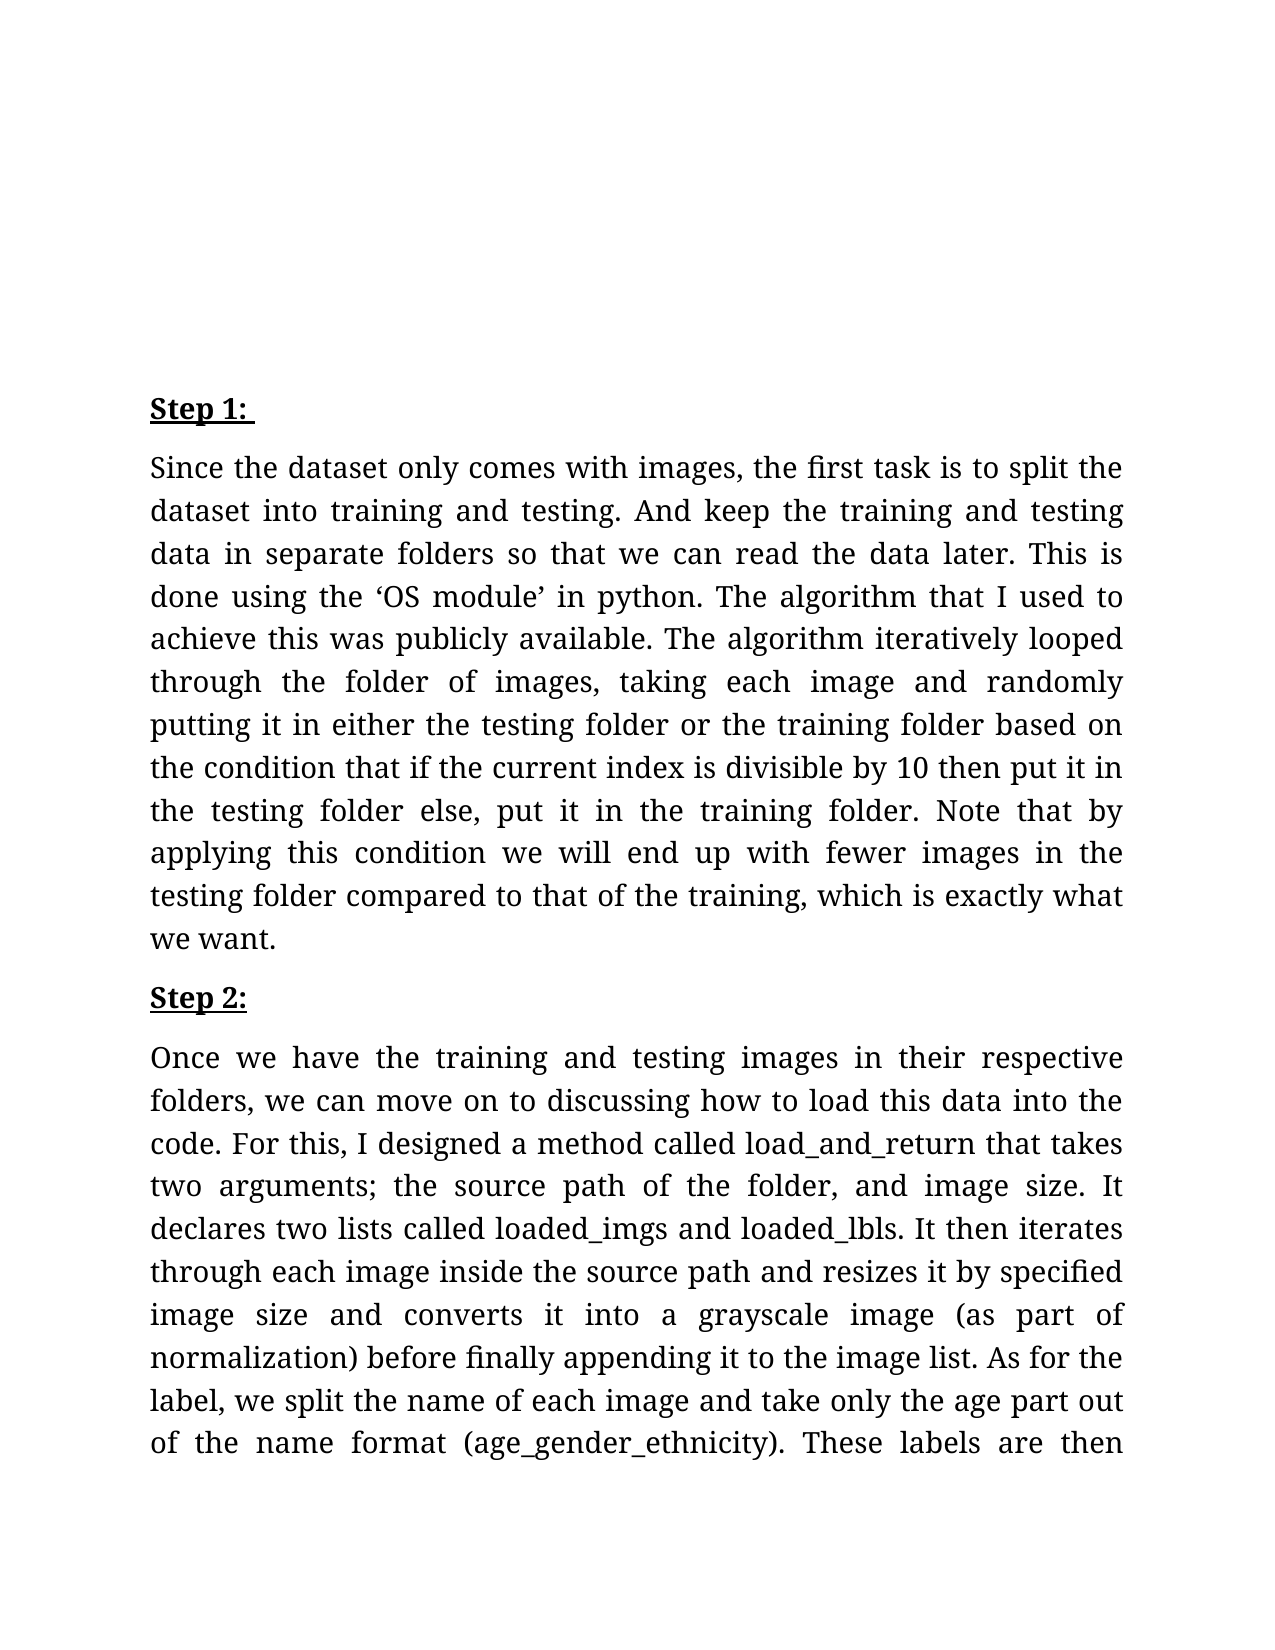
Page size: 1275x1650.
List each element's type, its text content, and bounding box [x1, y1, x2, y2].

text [150, 1037, 1125, 1462]
text Step 1: [150, 388, 1125, 428]
text Since the dataset only comes with images, the first task is to split the dataset into training and testing. And keep the training and testing data in separate folders so that we can read the data later. This is done using the ‘OS module’ in python. The algorithm that I used to achieve this was publicly available. The algorithm iteratively looped through the folder of images, taking each image and randomly putting it in either the testing folder or the training folder based on the condition that if the current index is divisible by 10 then put it in the testing folder else, put it in the training folder. Note that by applying this condition we will end up with fewer images in the testing folder compared to that of the training, which is exactly what we want. [150, 447, 1125, 958]
text Step 2: [150, 978, 1125, 1017]
